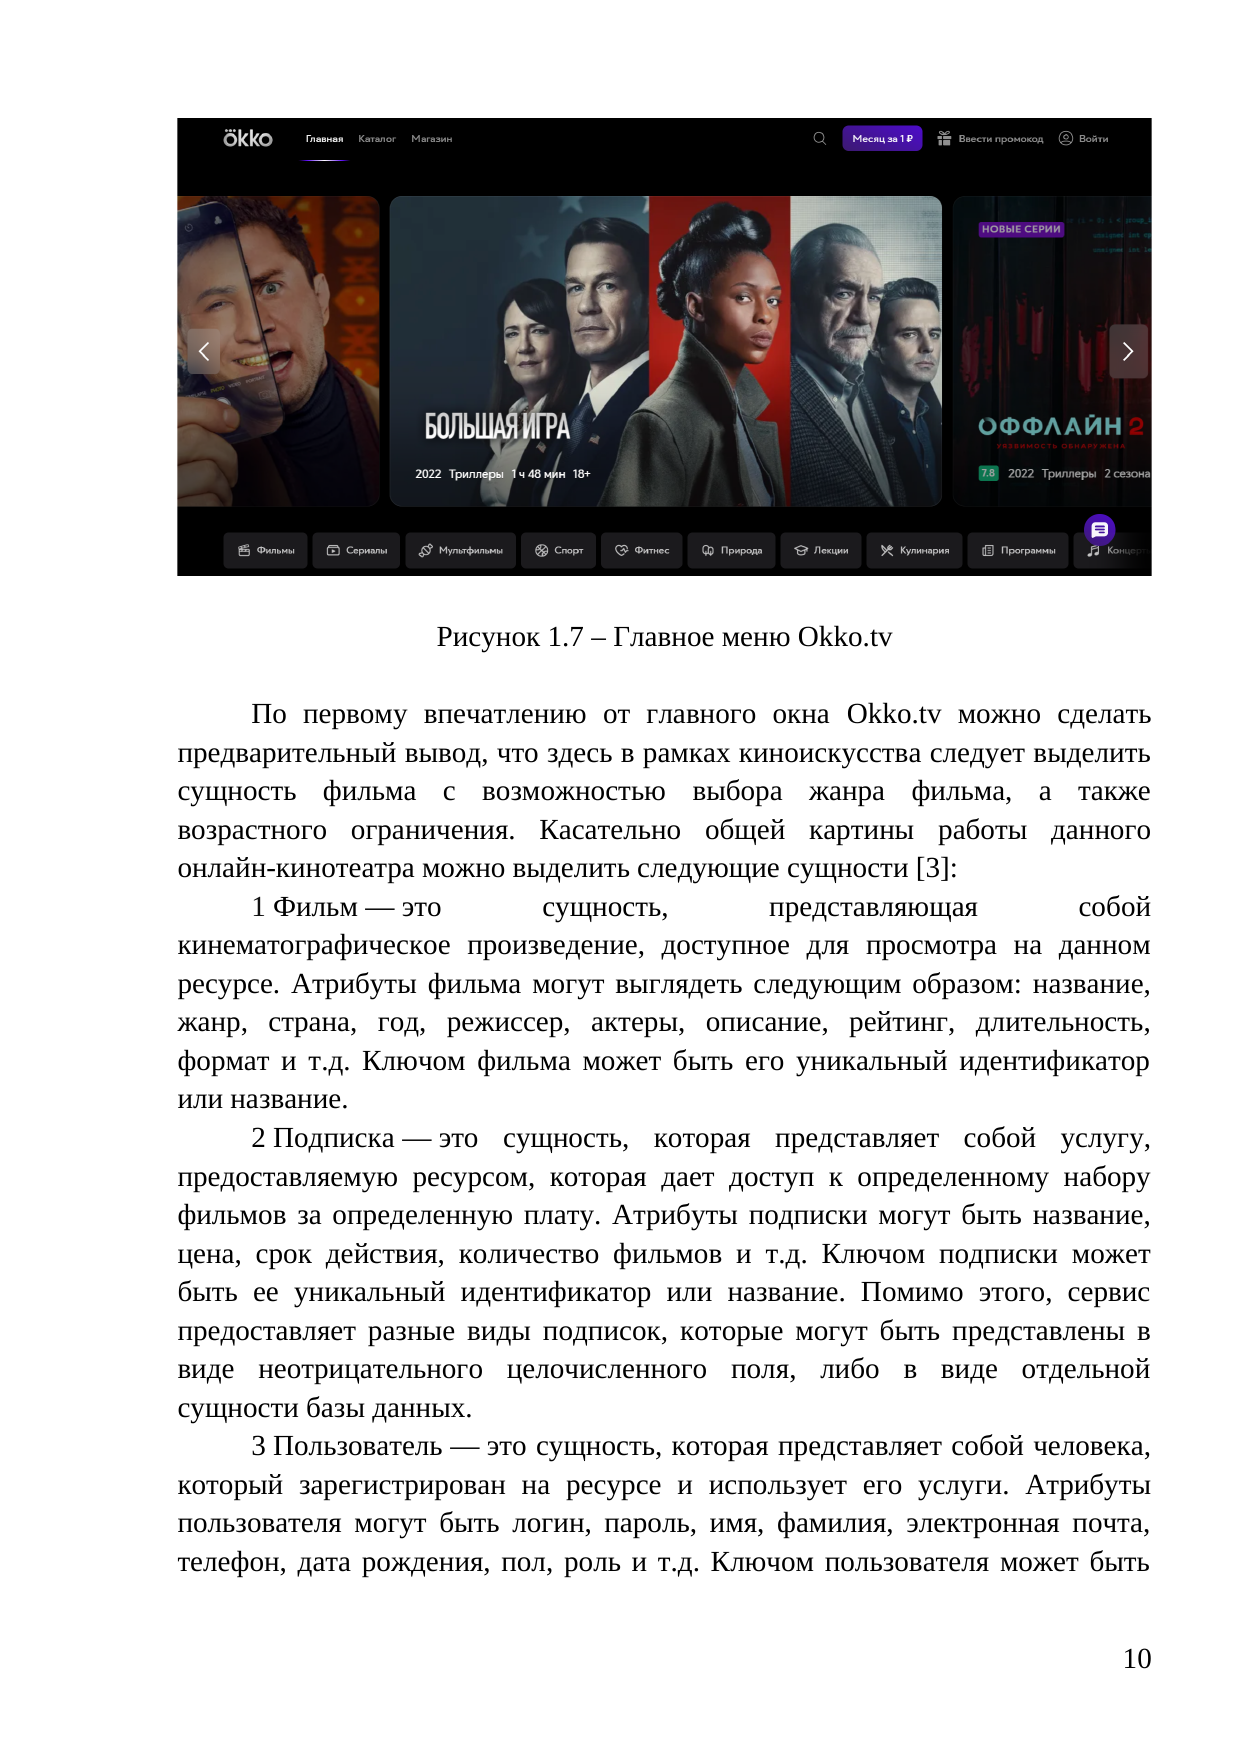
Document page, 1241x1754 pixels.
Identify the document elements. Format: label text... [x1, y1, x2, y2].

text 1 Фильм — это сущность, представляющая собой кинематографическое произведение, доступное для просмотра на данном ресурсе. Атрибуты фильма могут выглядеть следующим образом: название, жанр, страна, год, режиссер, актеры, описание, рейтинг, длительность, формат и т.д. Ключом фильма может быть его уникальный идентификатор или название. [177, 889, 1152, 1115]
picture [177, 118, 1152, 576]
text По первому впечатлению от главного окна Okko.tv можно сделать предварительный вывод, что здесь в рамках киноискусства следует выделить сущность фильма с возможностью выбора жанра фильма, а также возрастного ограничения. Касательно общей картины работы данного онлайн-кинотеатра можно выделить следующие сущности [3]: [177, 696, 1152, 884]
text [177, 1428, 1152, 1578]
text Рисунок 1.7 – Главное меню Okko.tv [177, 619, 1152, 653]
text 2 Подписка — это сущность, которая представляет собой услугу, предоставляемую ресурсом, которая дает доступ к определенному набору фильмов за определенную плату. Атрибуты подписки могут быть название, цена, срок действия, количество фильмов и т.д. Ключом подписки может быть ее уникальный идентификатор или название. Помимо этого, сервис предоставляет разные виды подписок, которые могут быть представлены в виде неотрицательного целочисленного поля, либо в виде отдельной сущности базы данных. [177, 1120, 1152, 1423]
